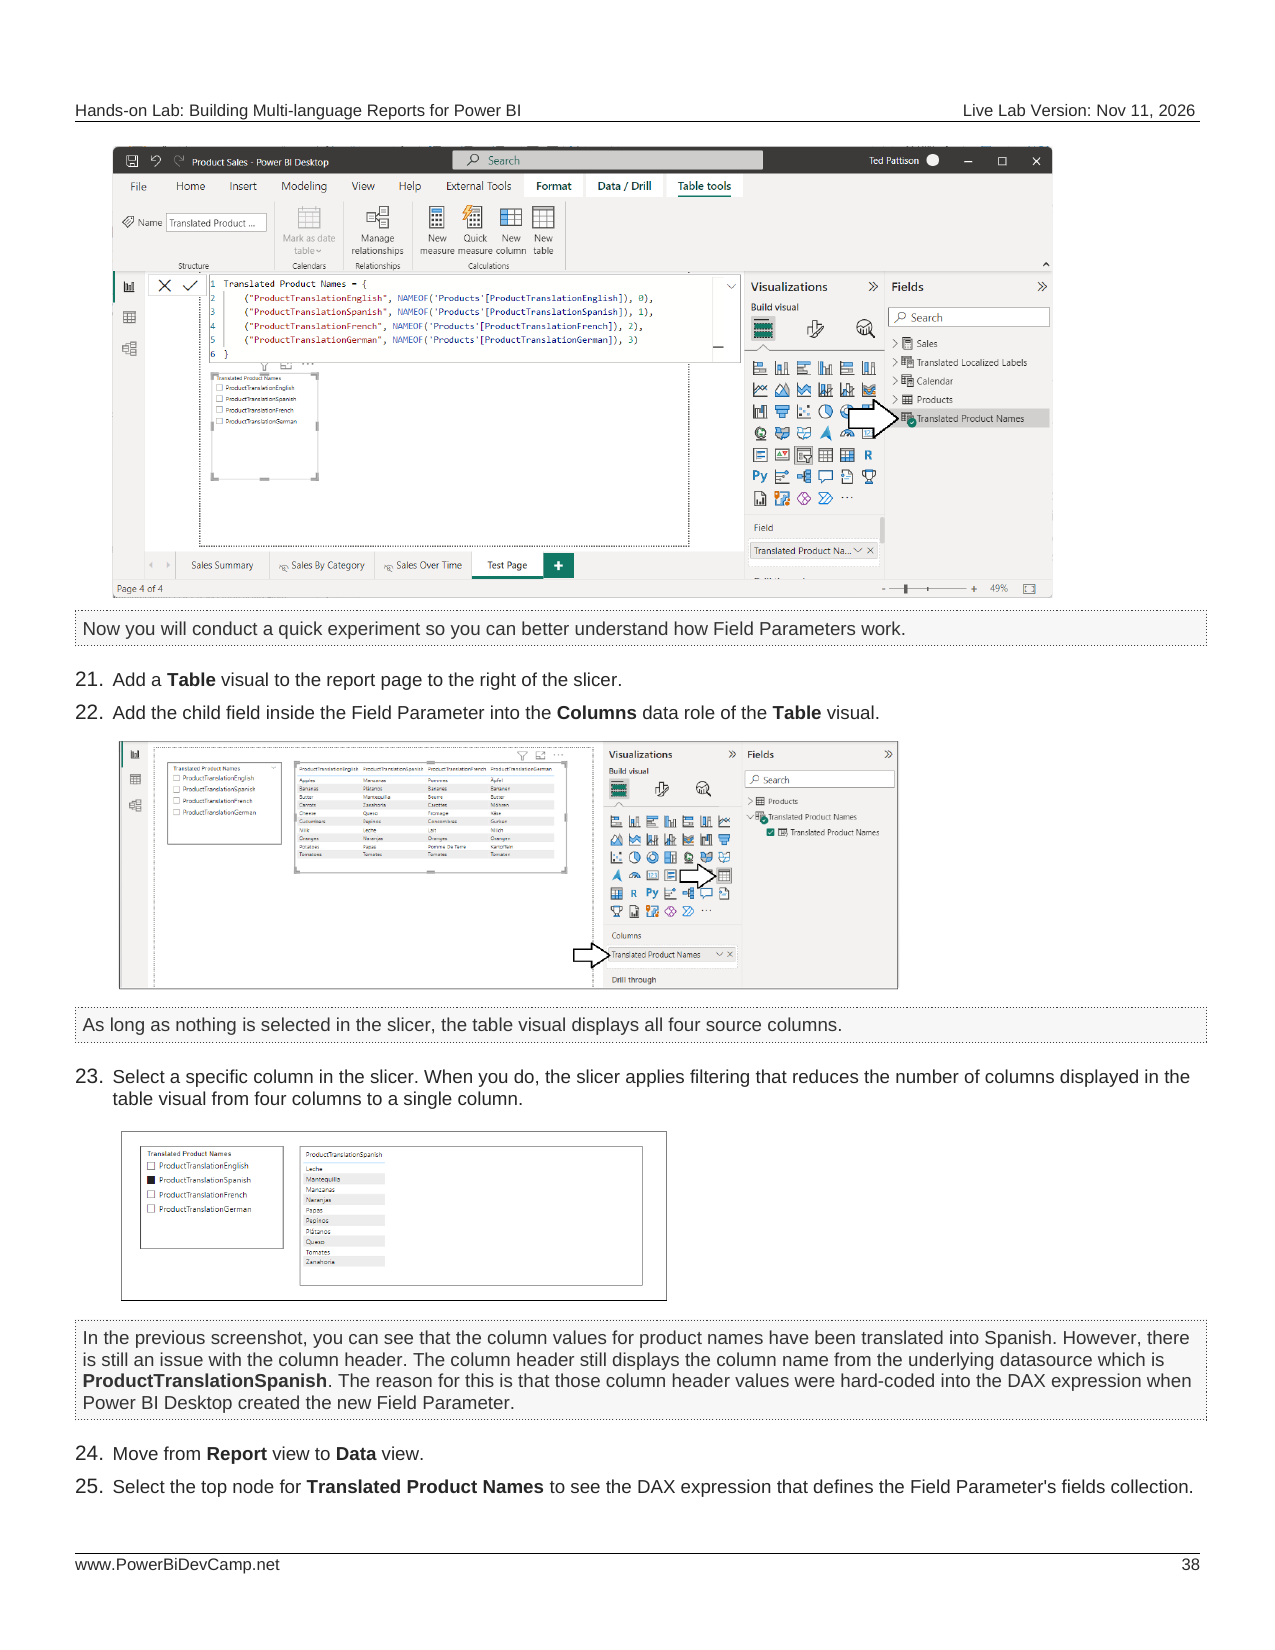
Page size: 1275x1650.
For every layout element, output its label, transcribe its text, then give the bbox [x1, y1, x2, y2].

text Now you will conduct a quick experiment so you can better understand how Field Parameters work. [75, 610, 1207, 646]
picture [112, 736, 904, 994]
text Select the top node for Translated Product Names to see the DAX expression that defines the Field Parameter's fields collection. [75, 1473, 1200, 1497]
picture [112, 146, 1053, 598]
text Add the child field inside the Field Parameter into the Columns data role of the Table visual. [75, 699, 1200, 723]
text Move from Report view to Data view. [75, 1441, 1200, 1465]
text As long as nothing is selected in the slicer, the table visual displays all four source columns. [75, 1007, 1207, 1043]
picture [112, 1121, 679, 1307]
text Add a Table visual to the report page to the right of the slicer. [75, 667, 1200, 691]
text In the previous screenshot, you can see that the column values for product names have been translated into Spanish. However, there is still an issue with the column header. The column header still displays the column name from the underlying datasource which is ProductTranslationSpanish. The reason for this is that those column header values were hard-coded into the DAX expression when Power BI Desktop created the new Field Parameter. [75, 1319, 1207, 1420]
text Select a specific column in the slicer. When you do, the slicer applies filtering that reduces the number of columns displayed in the table visual from four columns to a single column. [75, 1063, 1200, 1109]
